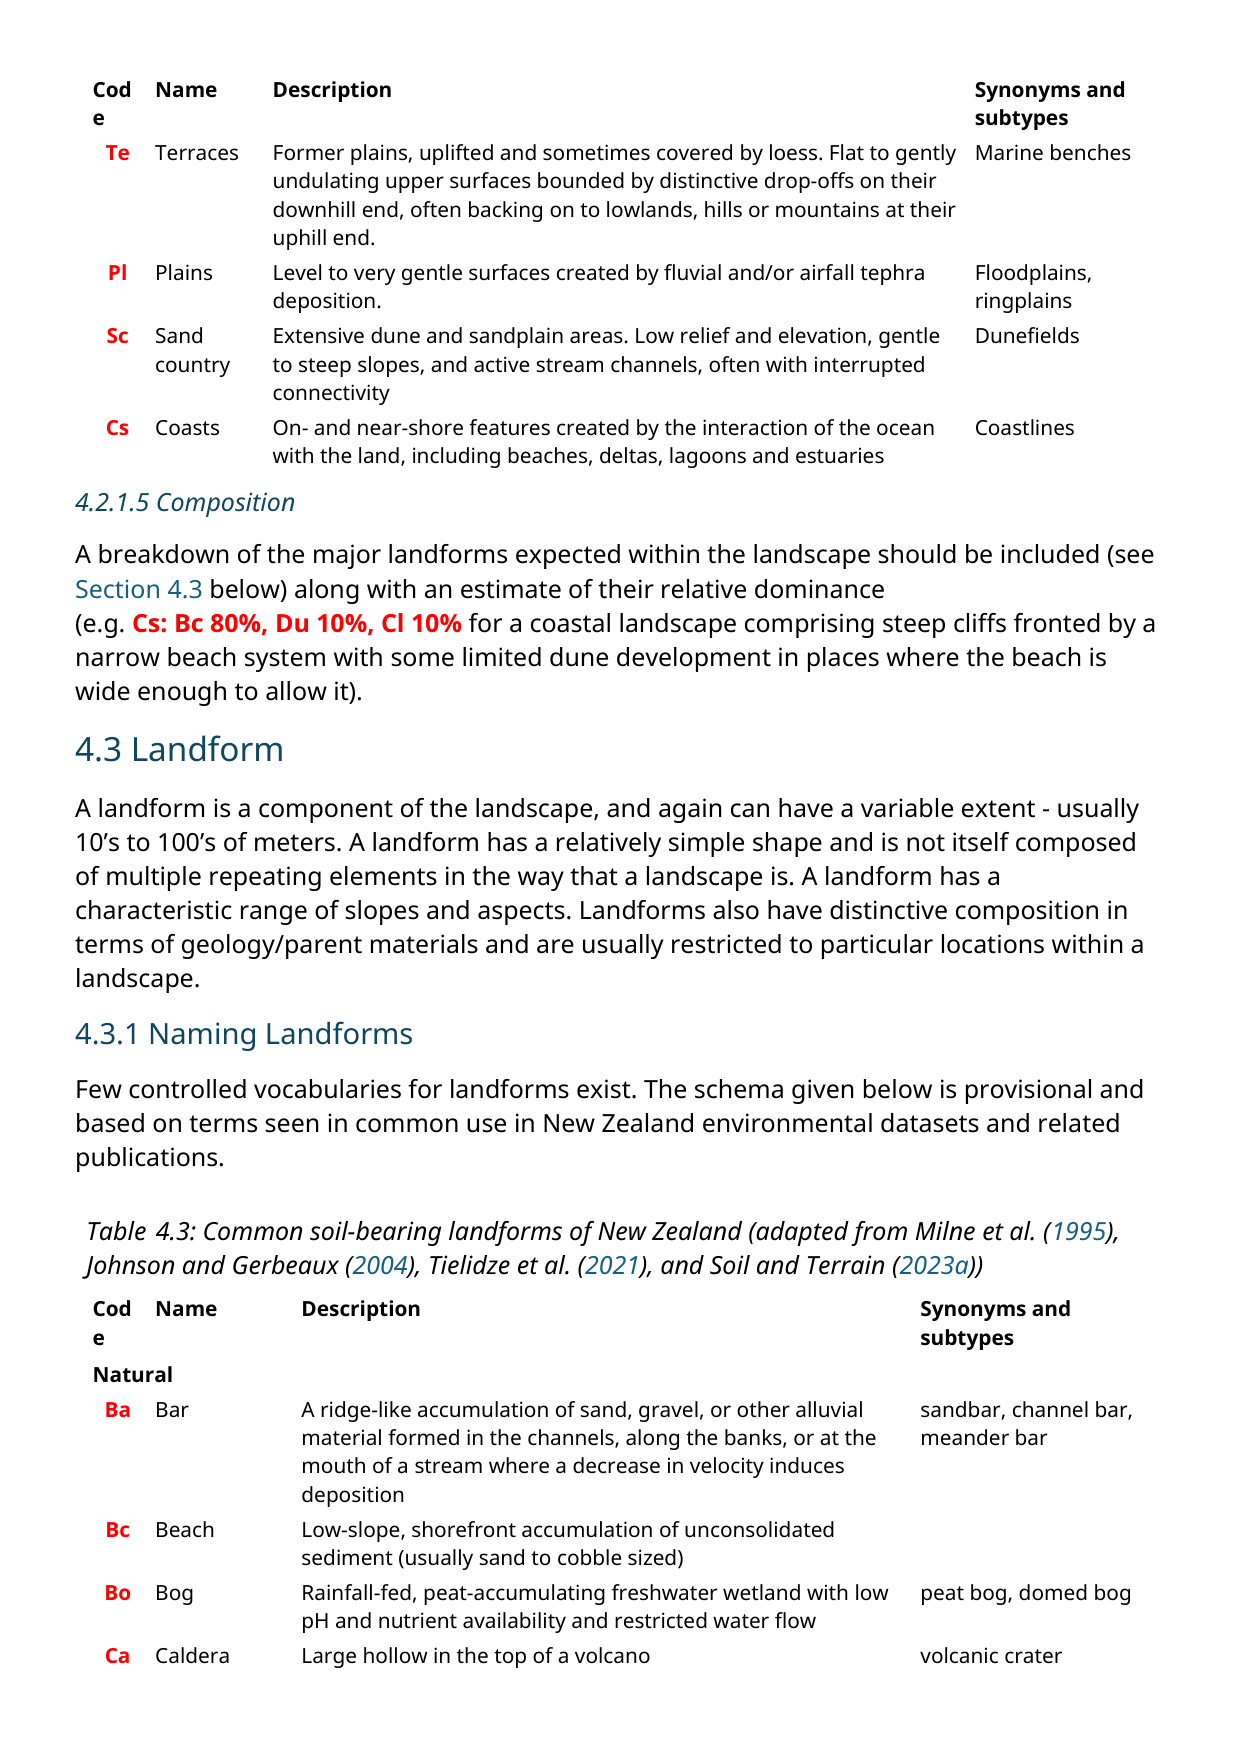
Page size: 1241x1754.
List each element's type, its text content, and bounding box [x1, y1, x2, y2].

text A breakdown of the major landforms expected within the landscape should be included (see Section 4.3 below) along with an estimate of their relative dominance (e.g. Cs: Bc 80%, Du 10%, Cl 10% for a coastal landscape comprising steep cliffs fronted by a narrow beach system with some limited dune development in places where the beach is wide enough to allow it). [75, 537, 1165, 707]
text Few controlled vocabularies for landforms exist. The schema given below is provisional and based on terms seen in common use in New Zealand environmental datasets and related publications. [75, 1072, 1165, 1174]
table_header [75, 75, 1165, 476]
text A landform is a component of the landscape, and again can have a variable extent - usually 10’s to 100’s of meters. A landform has a relatively simple shape and is not itself composed of multiple repeating elements in the way that a landscape is. A landform has a characteristic range of slopes and aspects. Landforms also have distinctive composition in terms of geology/parent materials and are usually restricted to particular locations within a landscape. [75, 790, 1165, 995]
subtitle 4.3 Landform [75, 726, 1165, 772]
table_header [75, 1193, 1165, 1676]
subtitle 4.2.1.5 Composition [75, 484, 1165, 518]
subtitle 4.3.1 Naming Landforms [75, 1013, 1165, 1053]
